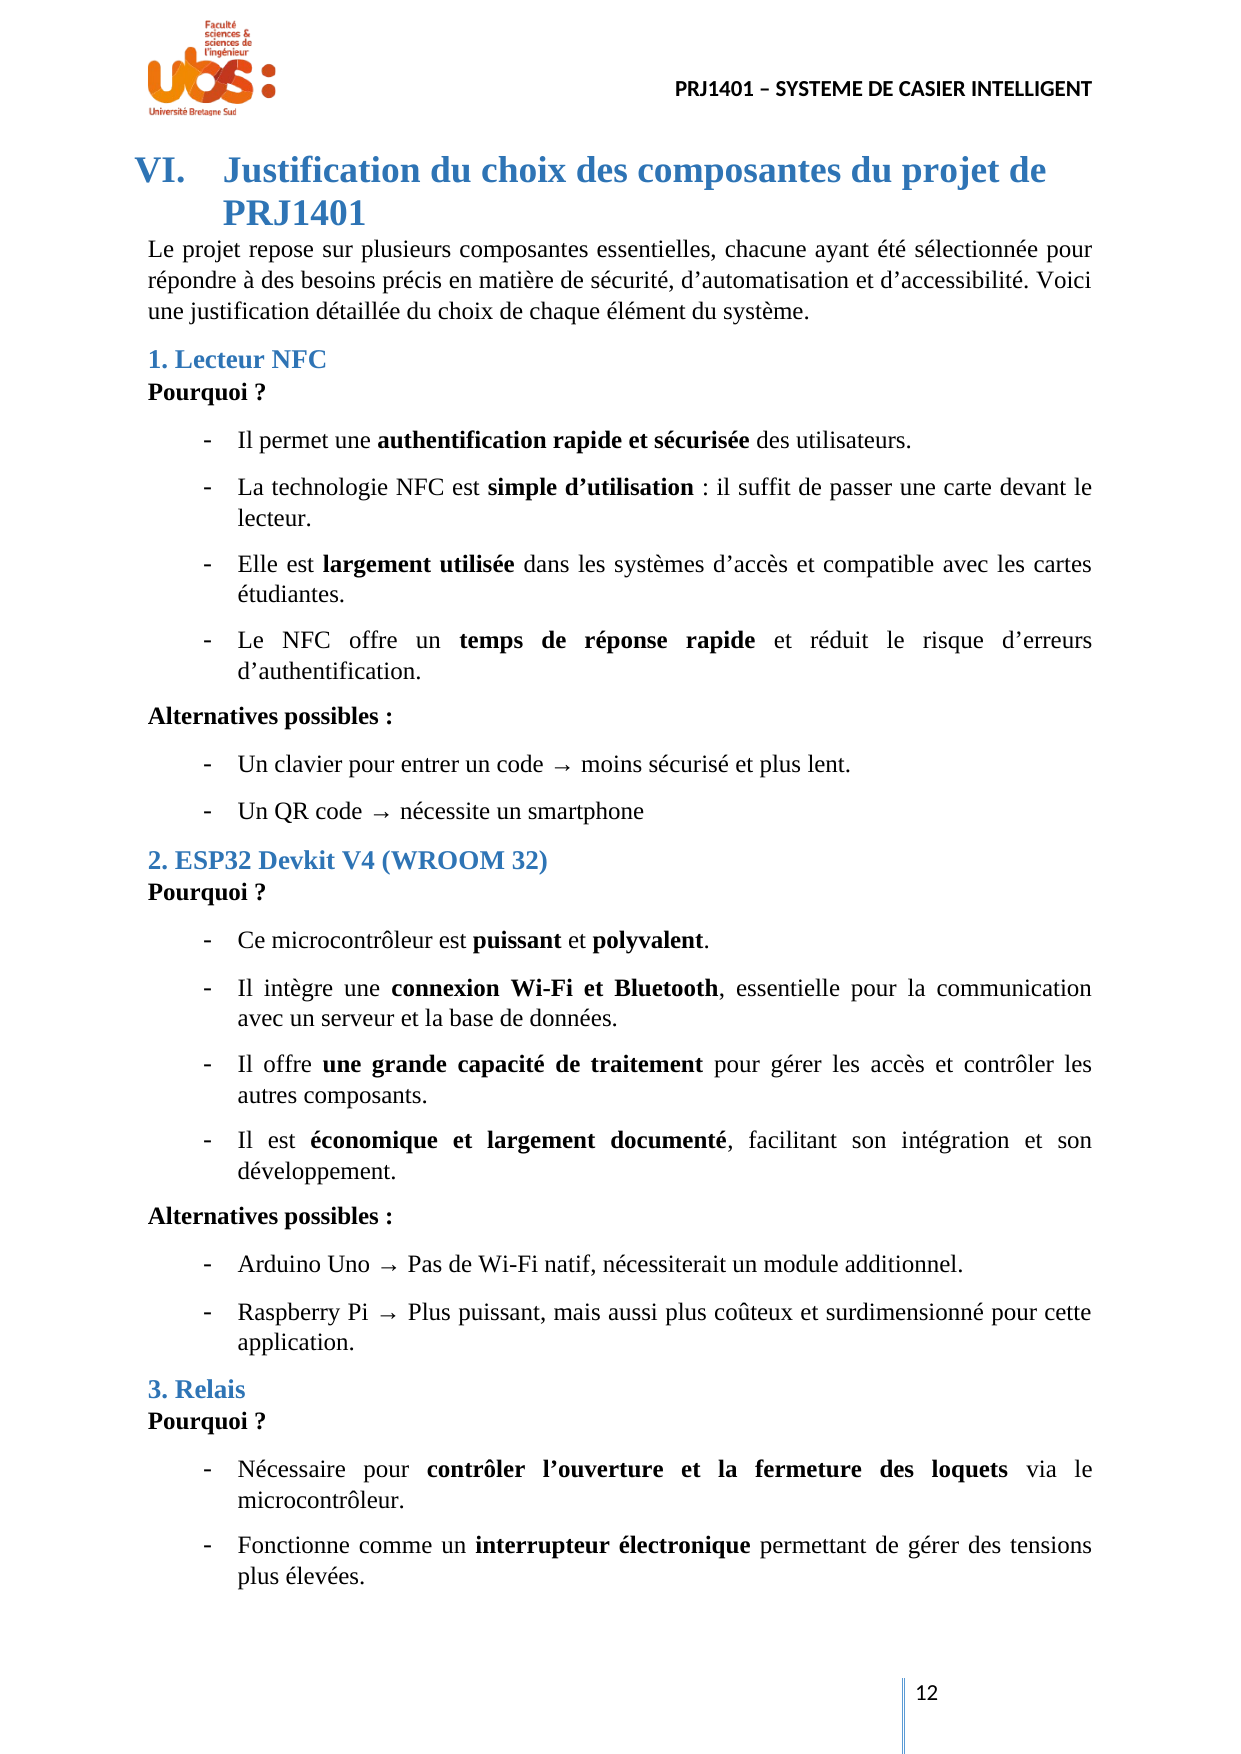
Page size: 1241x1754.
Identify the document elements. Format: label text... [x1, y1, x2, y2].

text 1. Lecteur NFC [148, 344, 1093, 375]
list Ce microcontrôleur est puissant et polyvalent. [200, 925, 1093, 956]
text Pourquoi ? [148, 1406, 1093, 1435]
text 2. ESP32 Devkit V4 (WROOM 32) [148, 844, 1093, 875]
text Le projet repose sur plusieurs composantes essentielles, chacune ayant été sélectionnée pour répondre à des besoins précis en matière de sécurité, d’automatisation et d’accessibilité. Voici une justification détaillée du choix de chaque élément du système. [148, 234, 1093, 325]
list Raspberry Pi → Plus puissant, mais aussi plus coûteux et surdimensionné pour cette application. [200, 1297, 1093, 1356]
text Pourquoi ? [148, 877, 1093, 906]
list Nécessaire pour contrôler l’ouverture et la fermeture des loquets via le microcontrôleur. [200, 1454, 1093, 1514]
list La technologie NFC est simple d’utilisation : il suffit de passer une carte devant le lecteur. [200, 472, 1093, 532]
list Il offre une grande capacité de traitement pour gérer les accès et contrôler les autres composants. [200, 1049, 1093, 1108]
text Alternatives possibles : [148, 1201, 1093, 1230]
text 3. Relais [148, 1373, 1093, 1404]
list Un clavier pour entrer un code → moins sécurisé et plus lent. [200, 749, 1093, 780]
picture [147, 20, 276, 116]
text Justification du choix des composantes du projet de PRJ1401 [185, 148, 1093, 234]
list Il est économique et largement documenté, facilitant son intégration et son développement. [200, 1125, 1093, 1185]
text Alternatives possibles : [148, 701, 1093, 730]
text Pourquoi ? [148, 377, 1093, 406]
list Le NFC offre un temps de réponse rapide et réduit le risque d’erreurs d’authentification. [200, 625, 1093, 684]
list Arduino Uno → Pas de Wi-Fi natif, nécessiterait un module additionnel. [200, 1249, 1093, 1280]
list Un QR code → nécessite un smartphone [200, 796, 1093, 827]
list Il permet une authentification rapide et sécurisée des utilisateurs. [200, 425, 1093, 456]
list Elle est largement utilisée dans les systèmes d’accès et compatible avec les cartes étudiantes. [200, 549, 1093, 608]
list Fonctionne comme un interrupteur électronique permettant de gérer des tensions plus élevées. [200, 1530, 1093, 1590]
list Il intègre une connexion Wi-Fi et Bluetooth, essentielle pour la communication avec un serveur et la base de données. [200, 973, 1093, 1032]
